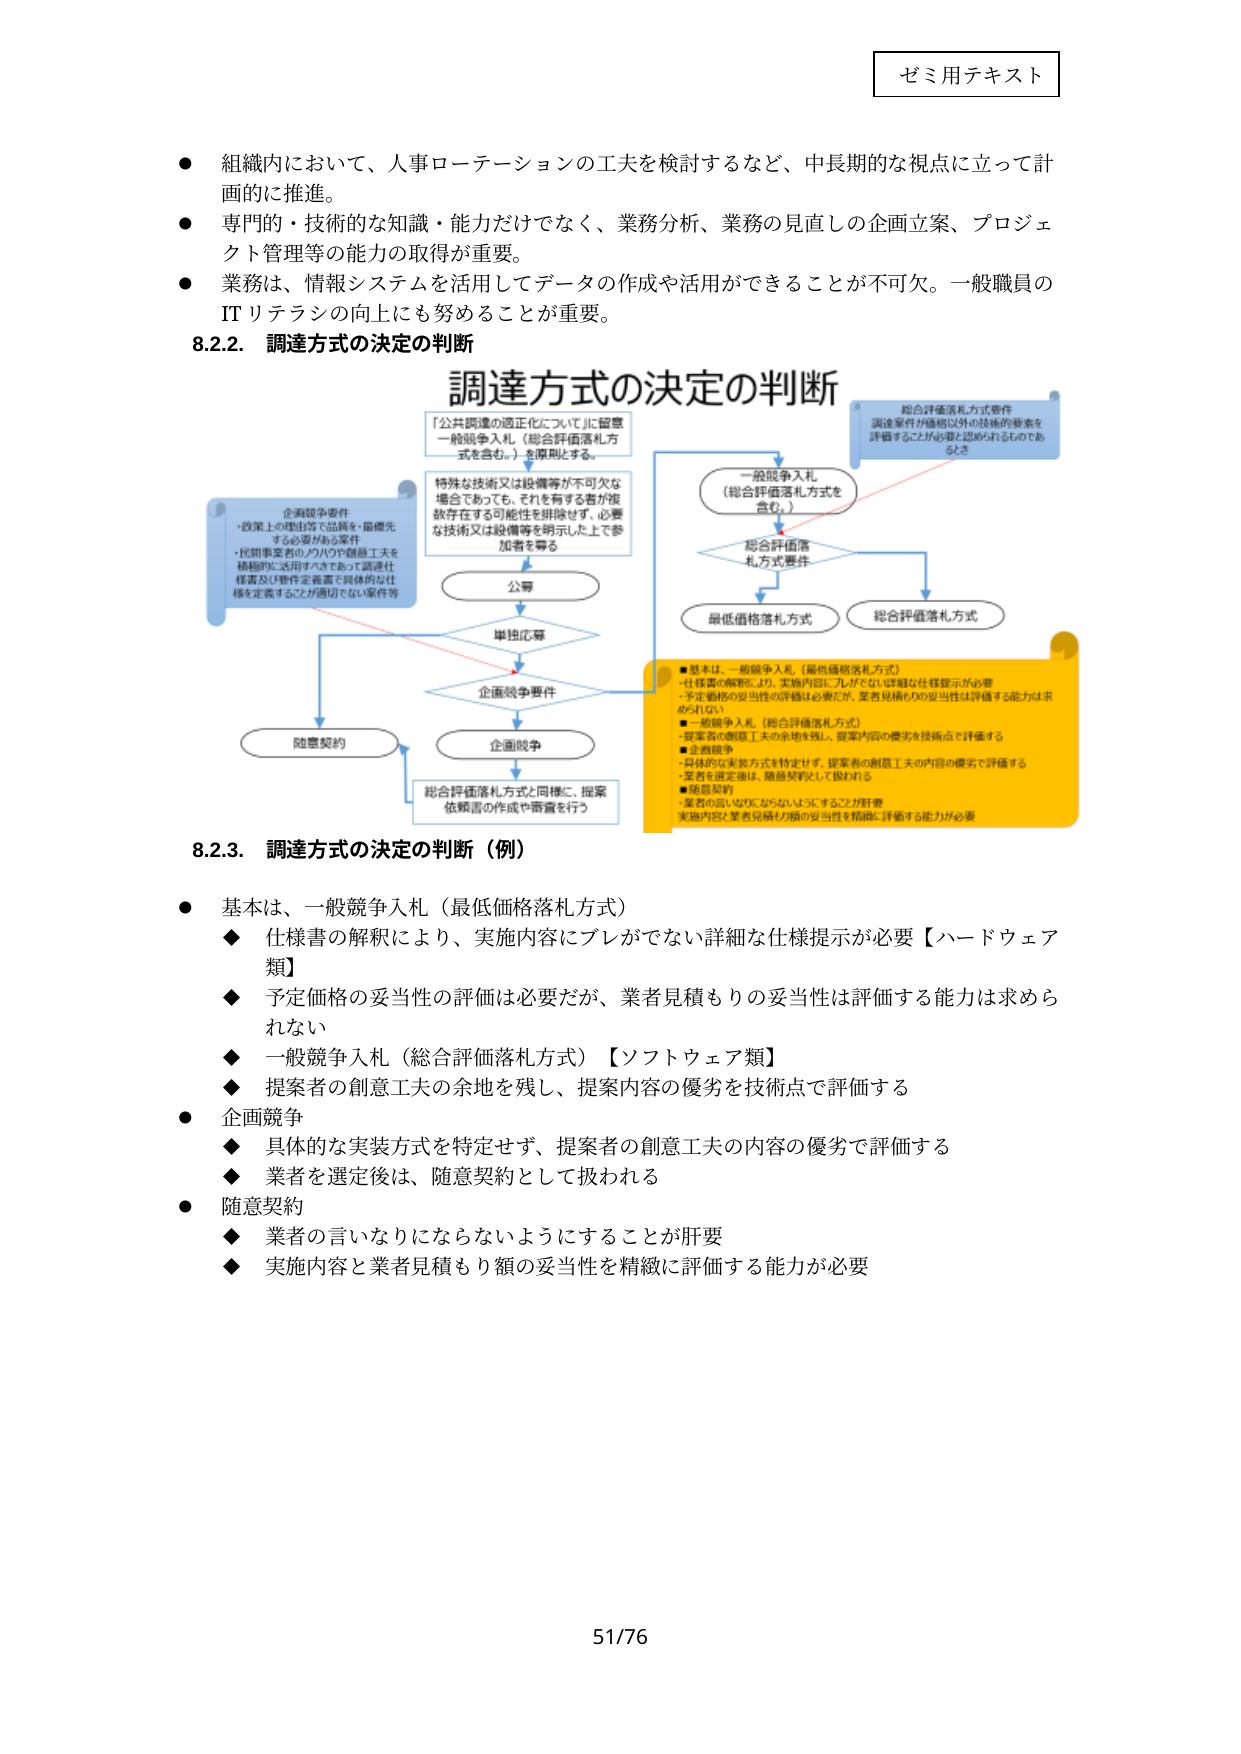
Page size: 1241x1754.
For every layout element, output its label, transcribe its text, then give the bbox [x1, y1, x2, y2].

list 組織内において、人事ローテーションの工夫を検討するなど、中長期的な視点に立って計画的に推進。 [177, 148, 1063, 207]
list 企画競争 [177, 1101, 1063, 1131]
subtitle 調達方式の決定の判断 [192, 327, 1063, 358]
list 具体的な実装方式を特定せず、提案者の創意工夫の内容の優劣で評価する [221, 1131, 1063, 1161]
list 実施内容と業者見積もり額の妥当性を精緻に評価する能力が必要 [221, 1250, 1063, 1280]
list 仕様書の解釈により、実施内容にブレがでない詳細な仕様提示が必要【ハードウェア類】 [221, 922, 1063, 981]
list 一般競争入札（総合評価落札方式）【ソフトウェア類】 [221, 1041, 1063, 1071]
list 提案者の創意工夫の余地を残し、提案内容の優劣を技術点で評価する [221, 1071, 1063, 1101]
list 予定価格の妥当性の評価は必要だが、業者見積もりの妥当性は評価する能力は求められない [221, 981, 1063, 1041]
list 専門的・技術的な知識・能力だけでなく、業務分析、業務の見直しの企画立案、プロジェクト管理等の能力の取得が重要。 [177, 207, 1063, 267]
list 業者を選定後は、随意契約として扱われる [221, 1161, 1063, 1191]
picture [197, 357, 1084, 833]
list 随意契約 [177, 1191, 1063, 1221]
subtitle 調達方式の決定の判断（例） [192, 833, 1063, 863]
list 基本は、一般競争入札（最低価格落札方式） [177, 892, 1063, 922]
list 業務は、情報システムを活用してデータの作成や活用ができることが不可欠。一般職員のITリテラシの向上にも努めることが重要。 [177, 267, 1063, 327]
list 業者の言いなりにならないようにすることが肝要 [221, 1221, 1063, 1250]
